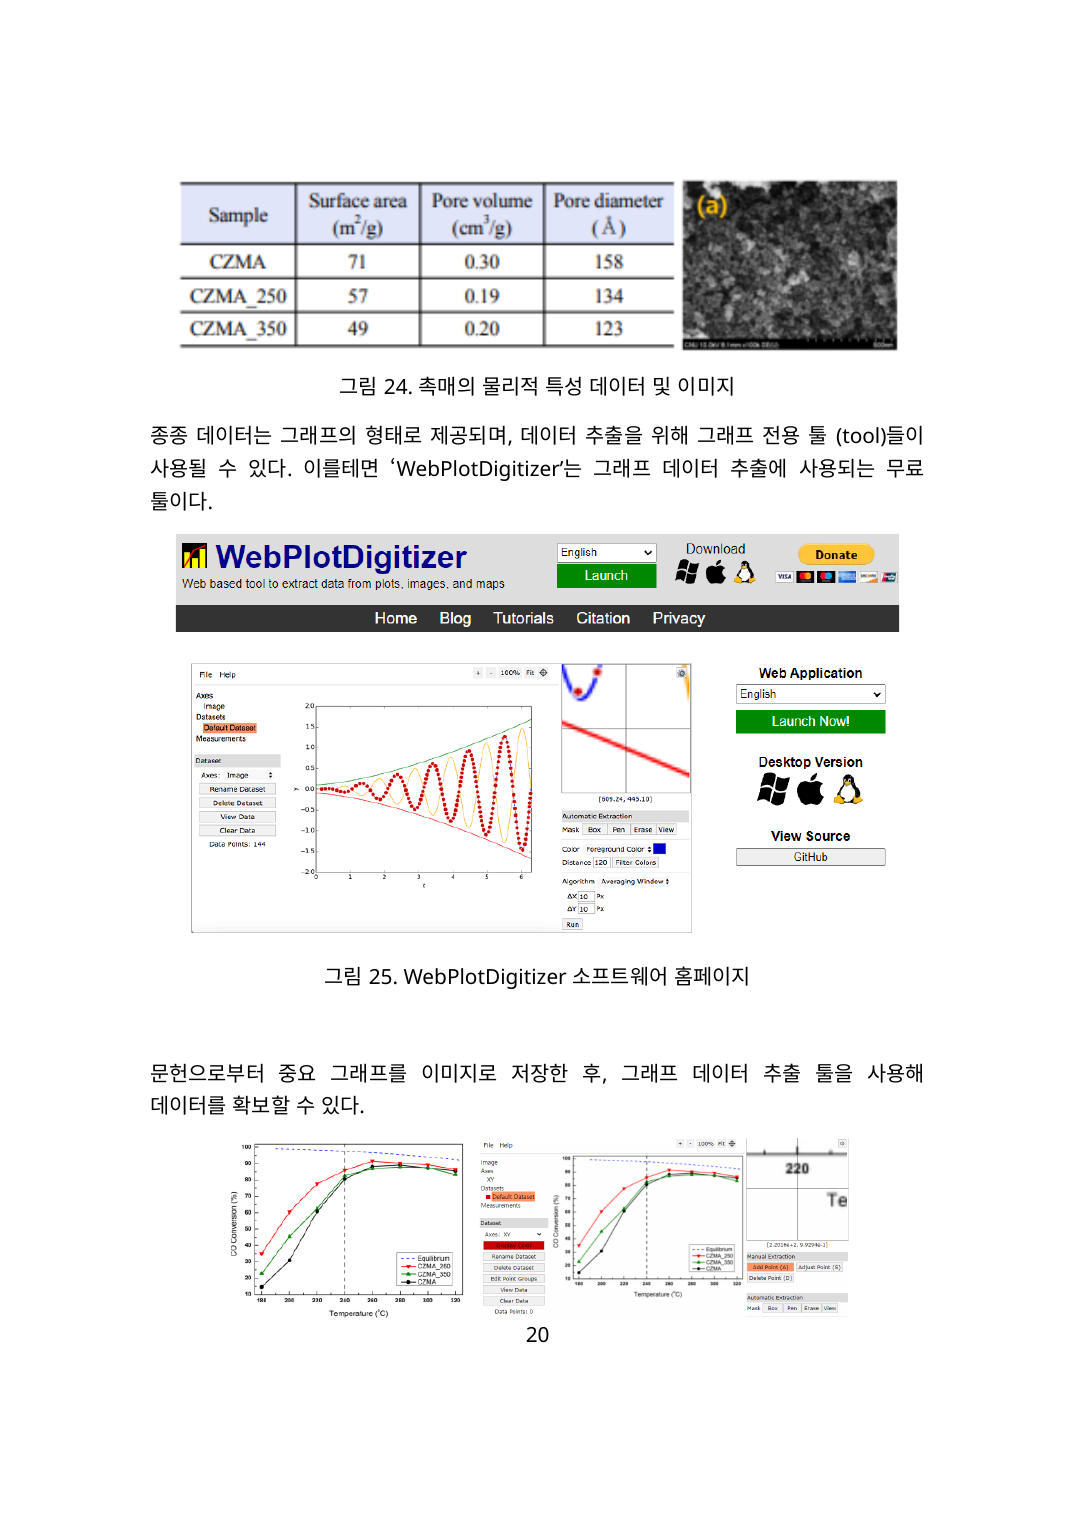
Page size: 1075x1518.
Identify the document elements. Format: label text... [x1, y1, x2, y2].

picture [226, 1140, 469, 1319]
picture [479, 1138, 849, 1319]
text 문헌으로부터 중요 그래프를 이미지로 저장한 후, 그래프 데이터 추출 툴을 사용해 데이터를 확보할 수 있다. [150, 1057, 925, 1120]
picture [176, 177, 899, 352]
text 종종 데이터는 그래프의 형태로 제공되며, 데이터 추출을 위해 그래프 전용 툴 (tool)들이 사용될 수 있다. 이를테면 ‘WebPlotDigitizer’는 그래프 데이터 추출에 사용되는 무료 툴이다. [150, 419, 925, 515]
picture [175, 534, 900, 942]
text 그림 24. 촉매의 물리적 특성 데이터 및 이미지 [150, 370, 925, 401]
text 그림 25. WebPlotDigitizer 소프트웨어 홈페이지 [150, 960, 925, 991]
